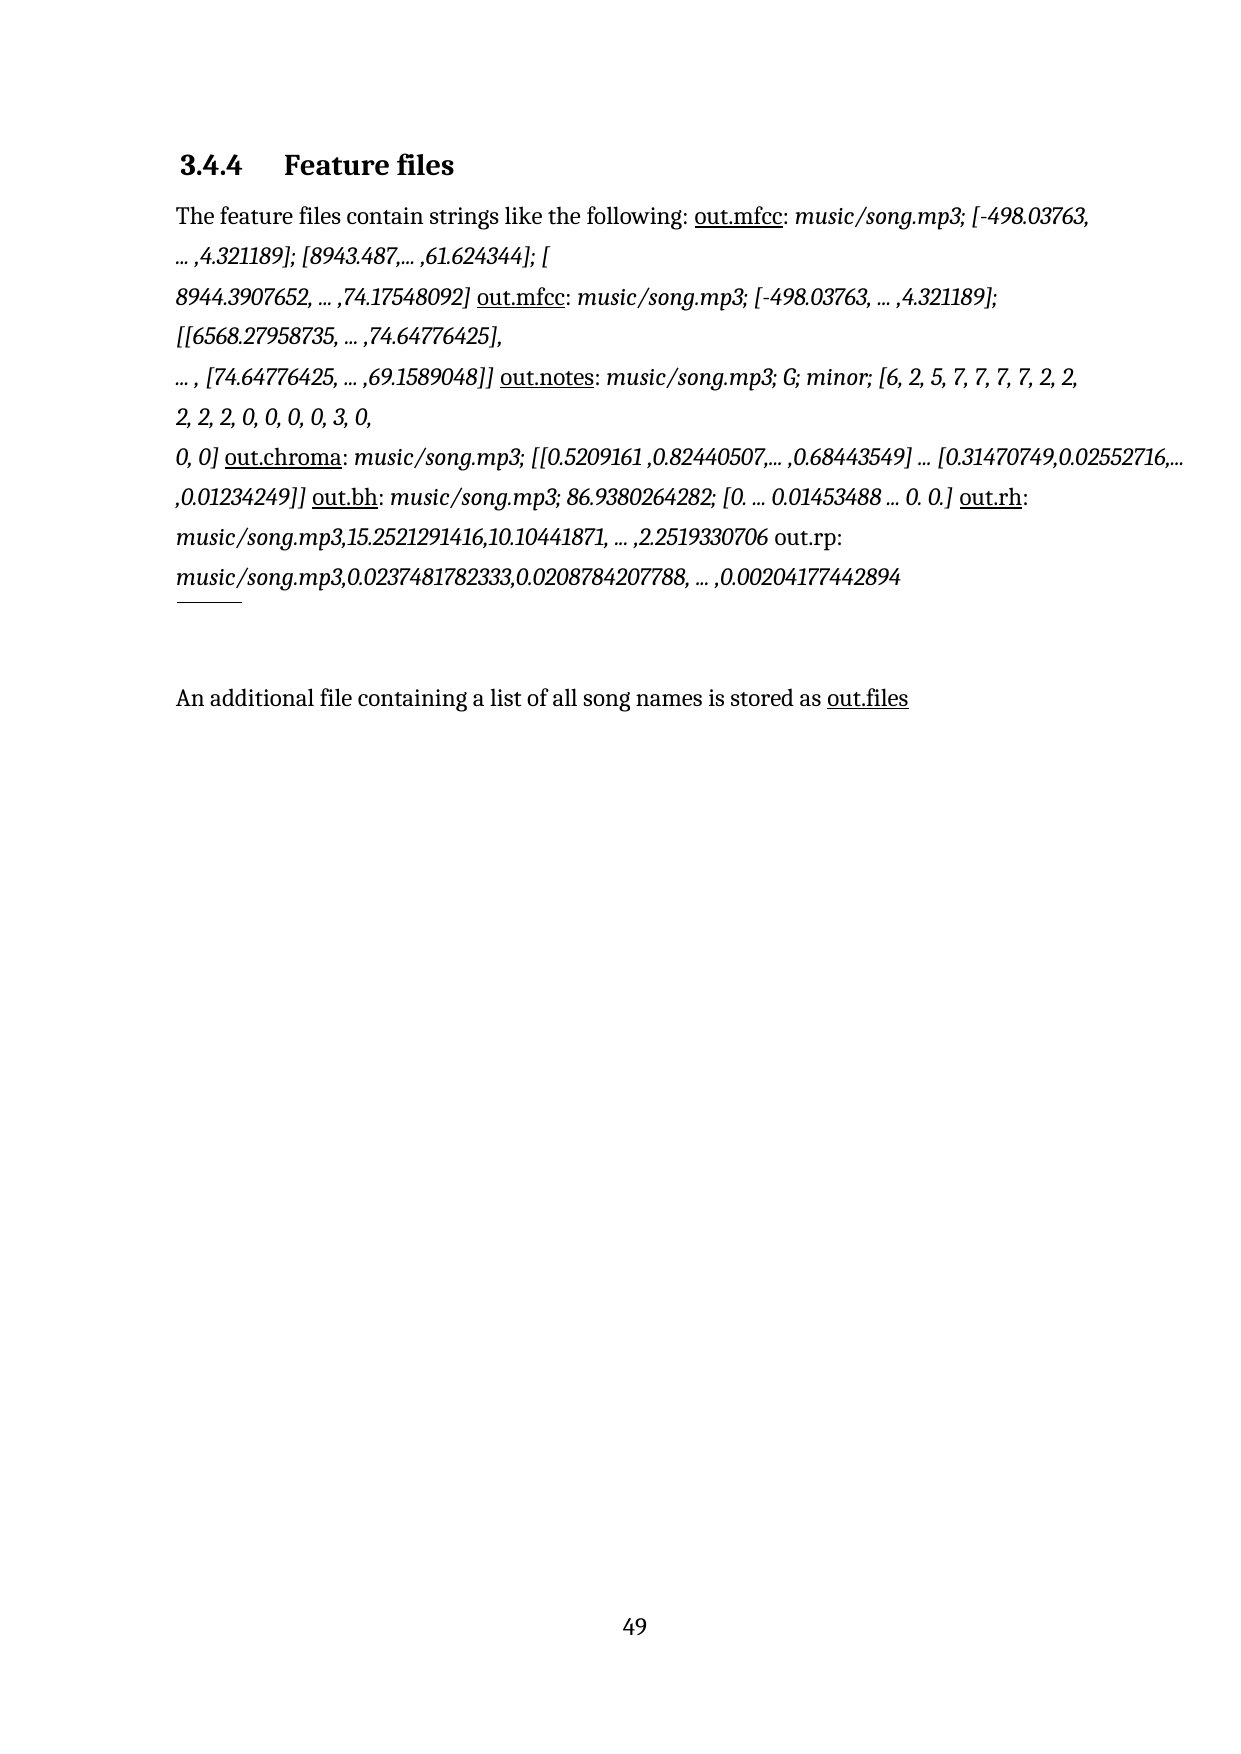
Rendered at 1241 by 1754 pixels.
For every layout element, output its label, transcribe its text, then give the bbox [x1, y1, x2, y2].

text An additional file containing a list of all song names is stored as out.files [176, 683, 1235, 712]
text The feature files contain strings like the following: out.mfcc: music/song.mp3; [-498.03763, ... ,4.321189]; [8943.487,... ,61.624344]; [ [176, 202, 1093, 271]
text 8944.3907652, ... ,74.17548092] out.mfcc: music/song.mp3; [-498.03763, ... ,4.321189]; [[6568.27958735, ... ,74.64776425], [176, 282, 1124, 351]
text ... , [74.64776425, ... ,69.1589048]] out.notes: music/song.mp3; G; minor; [6, 2, 5, 7, 7, 7, 7, 2, 2, 2, 2, 2, 0, 0, 0, 0, 3, 0, [176, 362, 1096, 431]
text 0, 0] out.chroma: music/song.mp3; [[0.5209161 ,0.82440507,... ,0.68443549] ... [0.31470749,0.02552716,... [176, 443, 1236, 471]
subtitle 3.4.4 Feature files [145, 148, 1236, 183]
text ,0.01234249]] out.bh: music/song.mp3; 86.9380264282; [0. ... 0.01453488 ... 0. 0.] out.rh: music/song.mp3,15.2521291416,10.10441871, ... ,2.2519330706 out.rp: music/song.mp3,0.0237481782333,0.0208784207788, ... ,0.00204177442894 [176, 483, 1063, 591]
